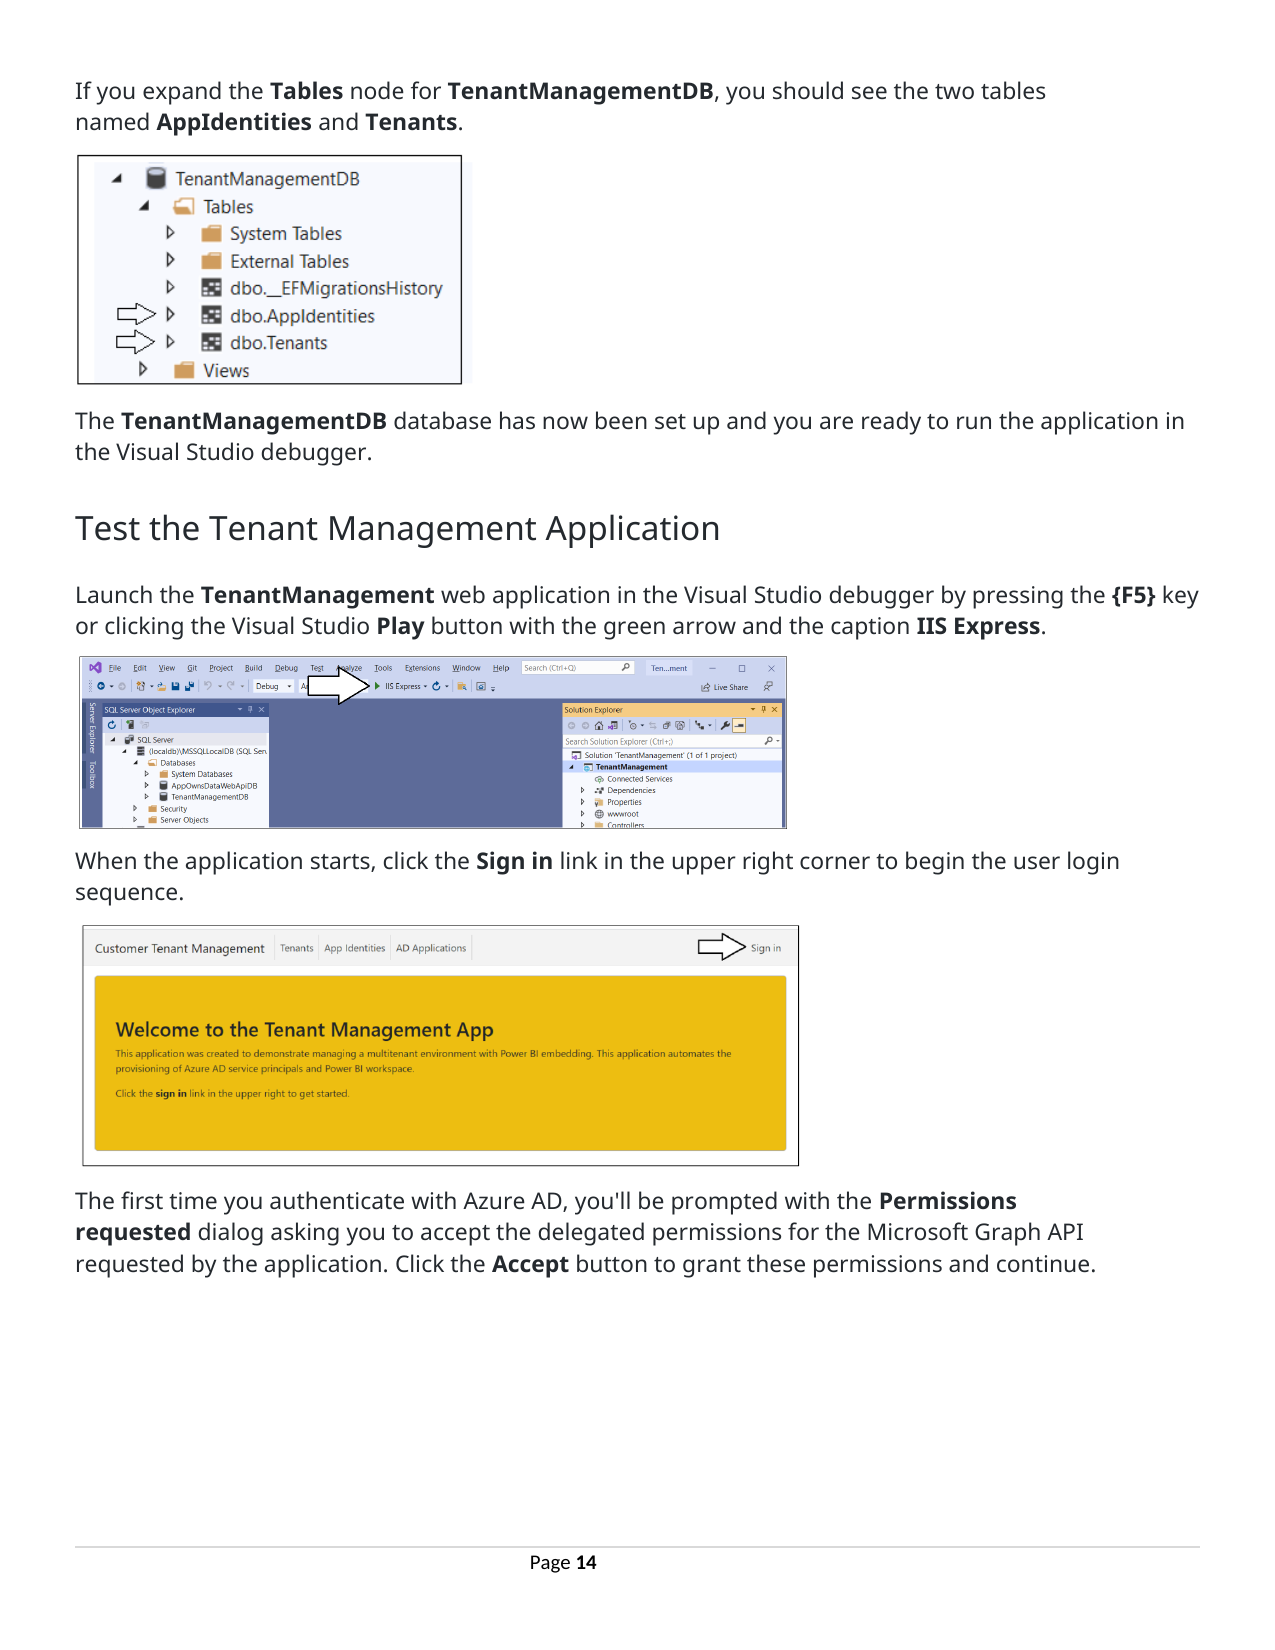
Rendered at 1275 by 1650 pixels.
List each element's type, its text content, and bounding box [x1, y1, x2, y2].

picture [75, 150, 473, 393]
picture [75, 653, 797, 833]
text The TenantManagementDB database has now been set up and you are ready to run the application in the Visual Studio debugger. [75, 405, 1200, 467]
text Launch the TenantManagement web application in the Visual Studio debugger by pressing the {F5} key or clicking the Visual Studio Play button with the green arrow and the caption IIS Express. [75, 579, 1200, 641]
subtitle Test the Tenant Management Application [75, 505, 1200, 550]
picture [75, 920, 804, 1173]
text If you expand the Tables node for TenantManagementDB, you should see the two tables named AppIdentities and Tenants. [75, 75, 1200, 137]
text The first time you authenticate with Azure AD, you'll be prompted with the Permissions requested dialog asking you to accept the delegated permissions for the Microsoft Graph API requested by the application. Click the Accept button to grant these permissions and continue. [75, 1185, 1200, 1279]
text When the application starts, click the Sign in link in the upper right corner to begin the user login sequence. [75, 845, 1200, 907]
